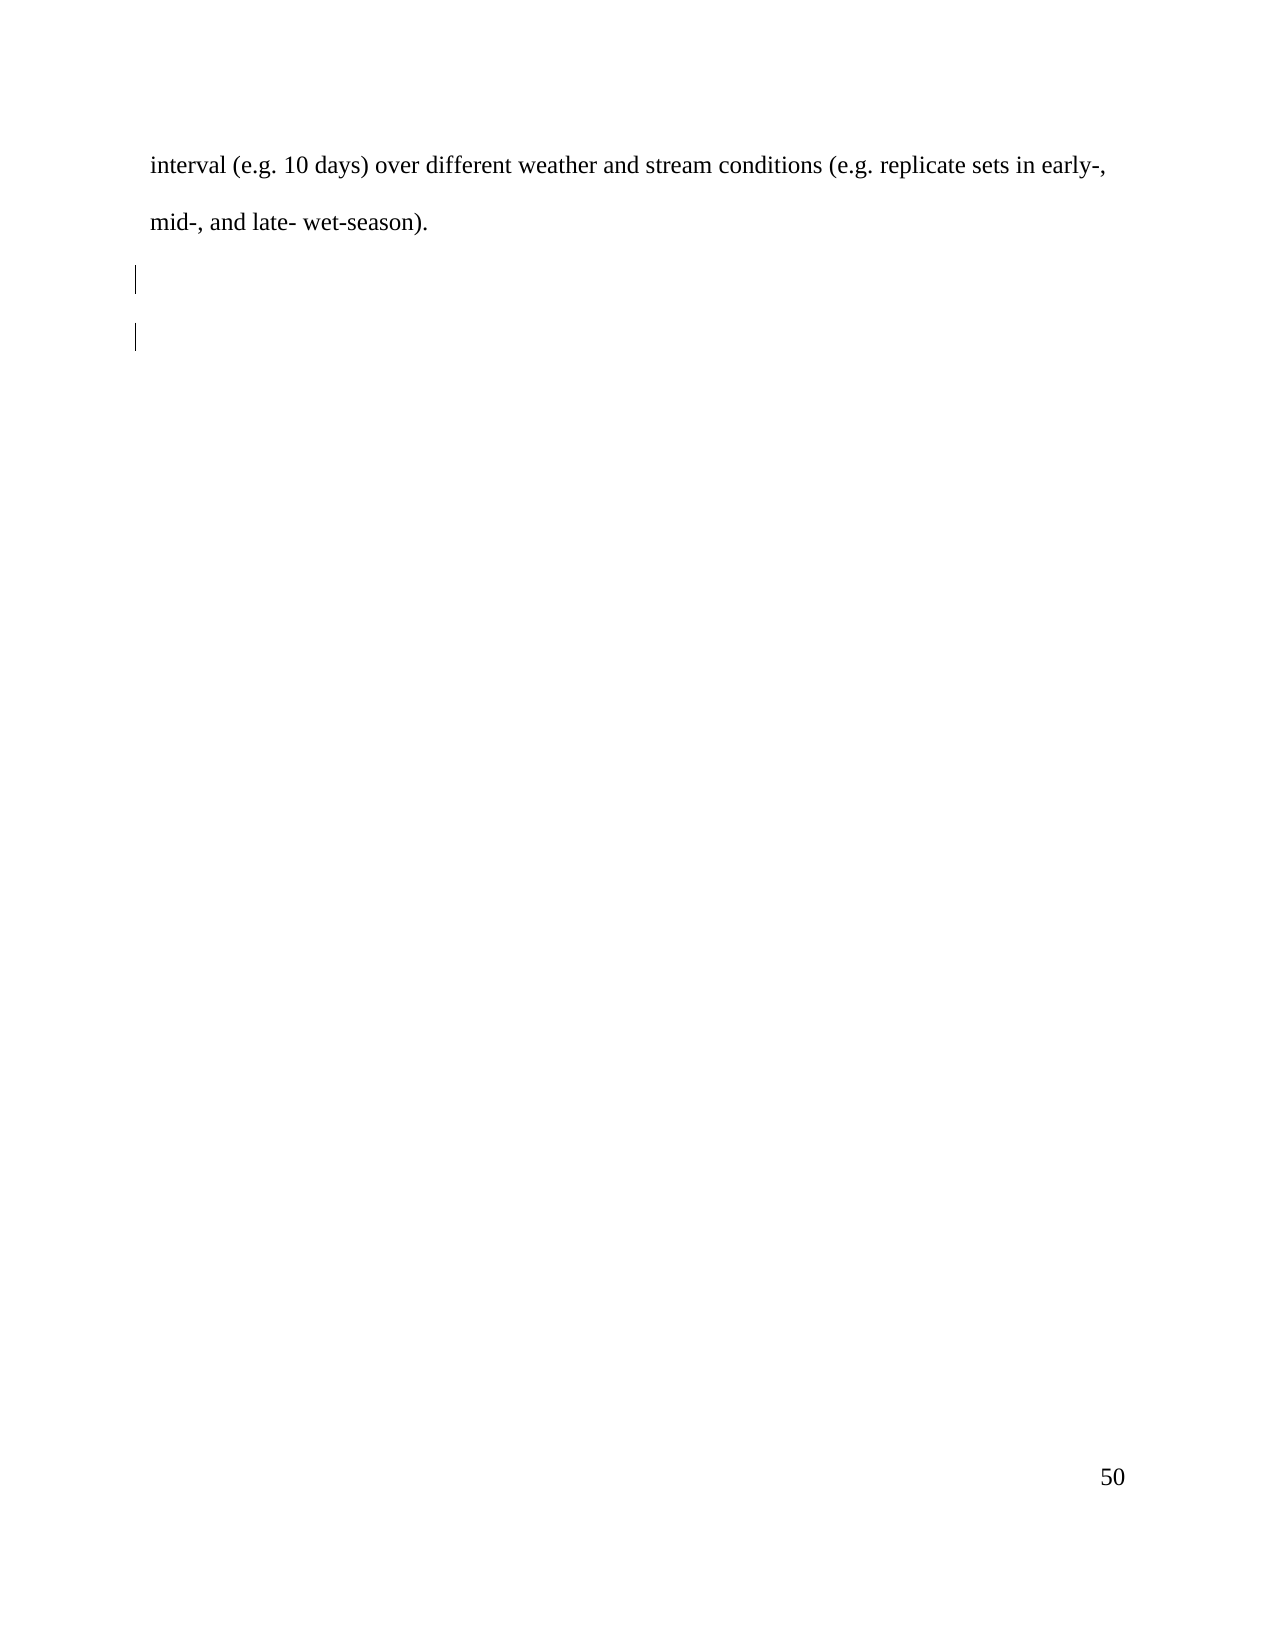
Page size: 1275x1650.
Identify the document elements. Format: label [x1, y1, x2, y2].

text [150, 150, 1125, 236]
